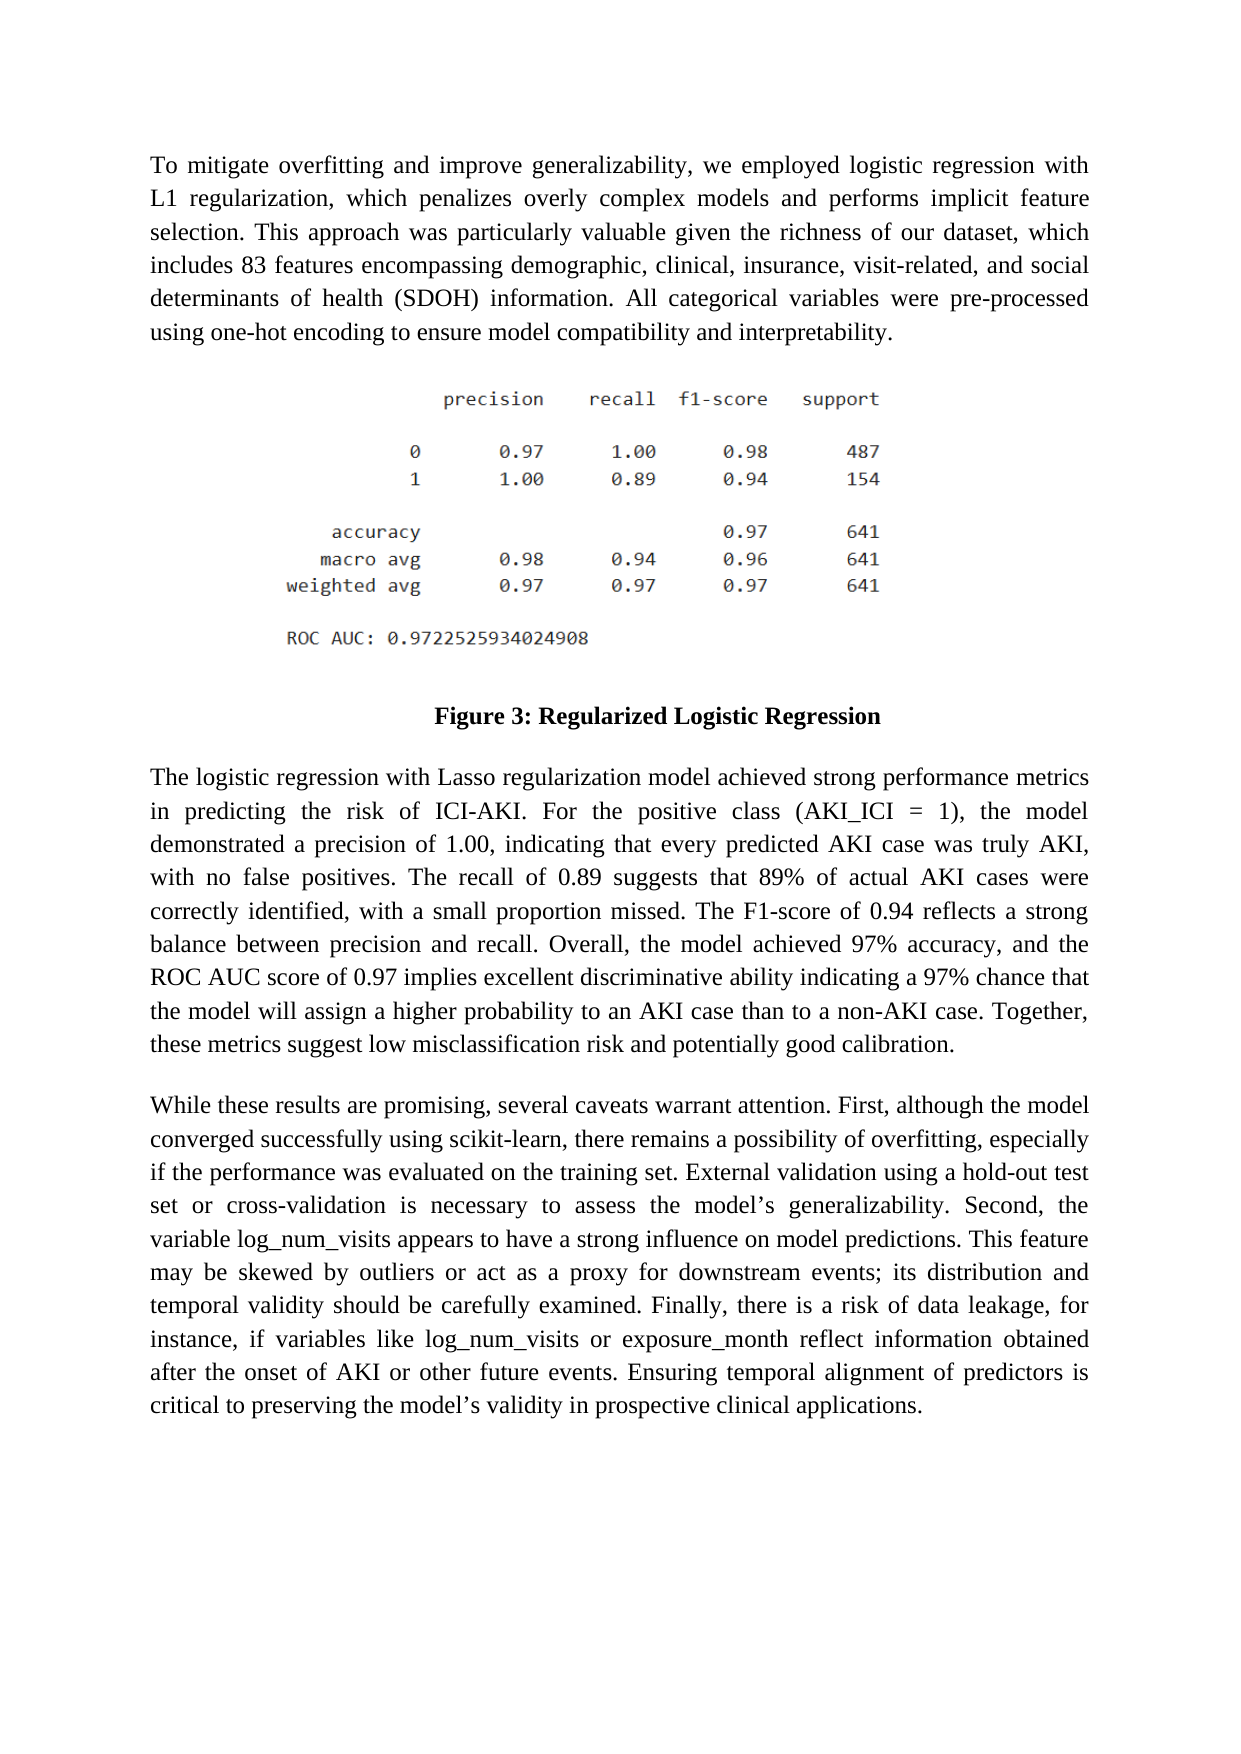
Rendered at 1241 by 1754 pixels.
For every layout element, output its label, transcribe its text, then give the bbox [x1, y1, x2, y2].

text To mitigate overfitting and improve generalizability, we employed logistic regression with L1 regularization, which penalizes overly complex models and performs implicit feature selection. This approach was particularly valuable given the richness of our dataset, which includes 83 features encompassing demographic, clinical, insurance, visit-related, and social determinants of health (SDOH) information. All categorical variables were pre-processed using one-hot encoding to ensure model compatibility and interpretability. [150, 150, 1090, 345]
list Figure 3: Regularized Logistic Regression [225, 701, 1090, 730]
text The logistic regression with Lasso regularization model achieved strong performance metrics in predicting the risk of ICI-AKI. For the positive class (AKI_ICI = 1), the model demonstrated a precision of 1.00, indicating that every predicted AKI case was truly AKI, with no false positives. The recall of 0.89 suggests that 89% of actual AKI cases were correctly identified, with a small proportion missed. The F1-score of 0.94 reflects a strong balance between precision and recall. Overall, the model achieved 97% accuracy, and the ROC AUC score of 0.97 implies excellent discriminative ability indicating a 97% chance that the model will assign a higher probability to an AKI case than to a non-AKI case. Together, these metrics suggest low misclassification risk and potentially good calibration. [150, 762, 1090, 1058]
text While these results are promising, several caveats warrant attention. First, although the model converged successfully using scikit-learn, there remains a possibility of overfitting, especially if the performance was evaluated on the training set. External validation using a hold-out test set or cross-validation is necessary to assess the model’s generalizability. Second, the variable log_num_visits appears to have a strong influence on model predictions. This feature may be skewed by outliers or act as a proxy for downstream events; its distribution and temporal validity should be carefully examined. Finally, there is a risk of data leakage, for instance, if variables like log_num_visits or exposure_month reflect information obtained after the onset of AKI or other future events. Ensuring temporal alignment of predictors is critical to preserving the model’s validity in prospective clinical applications. [150, 1091, 1090, 1419]
